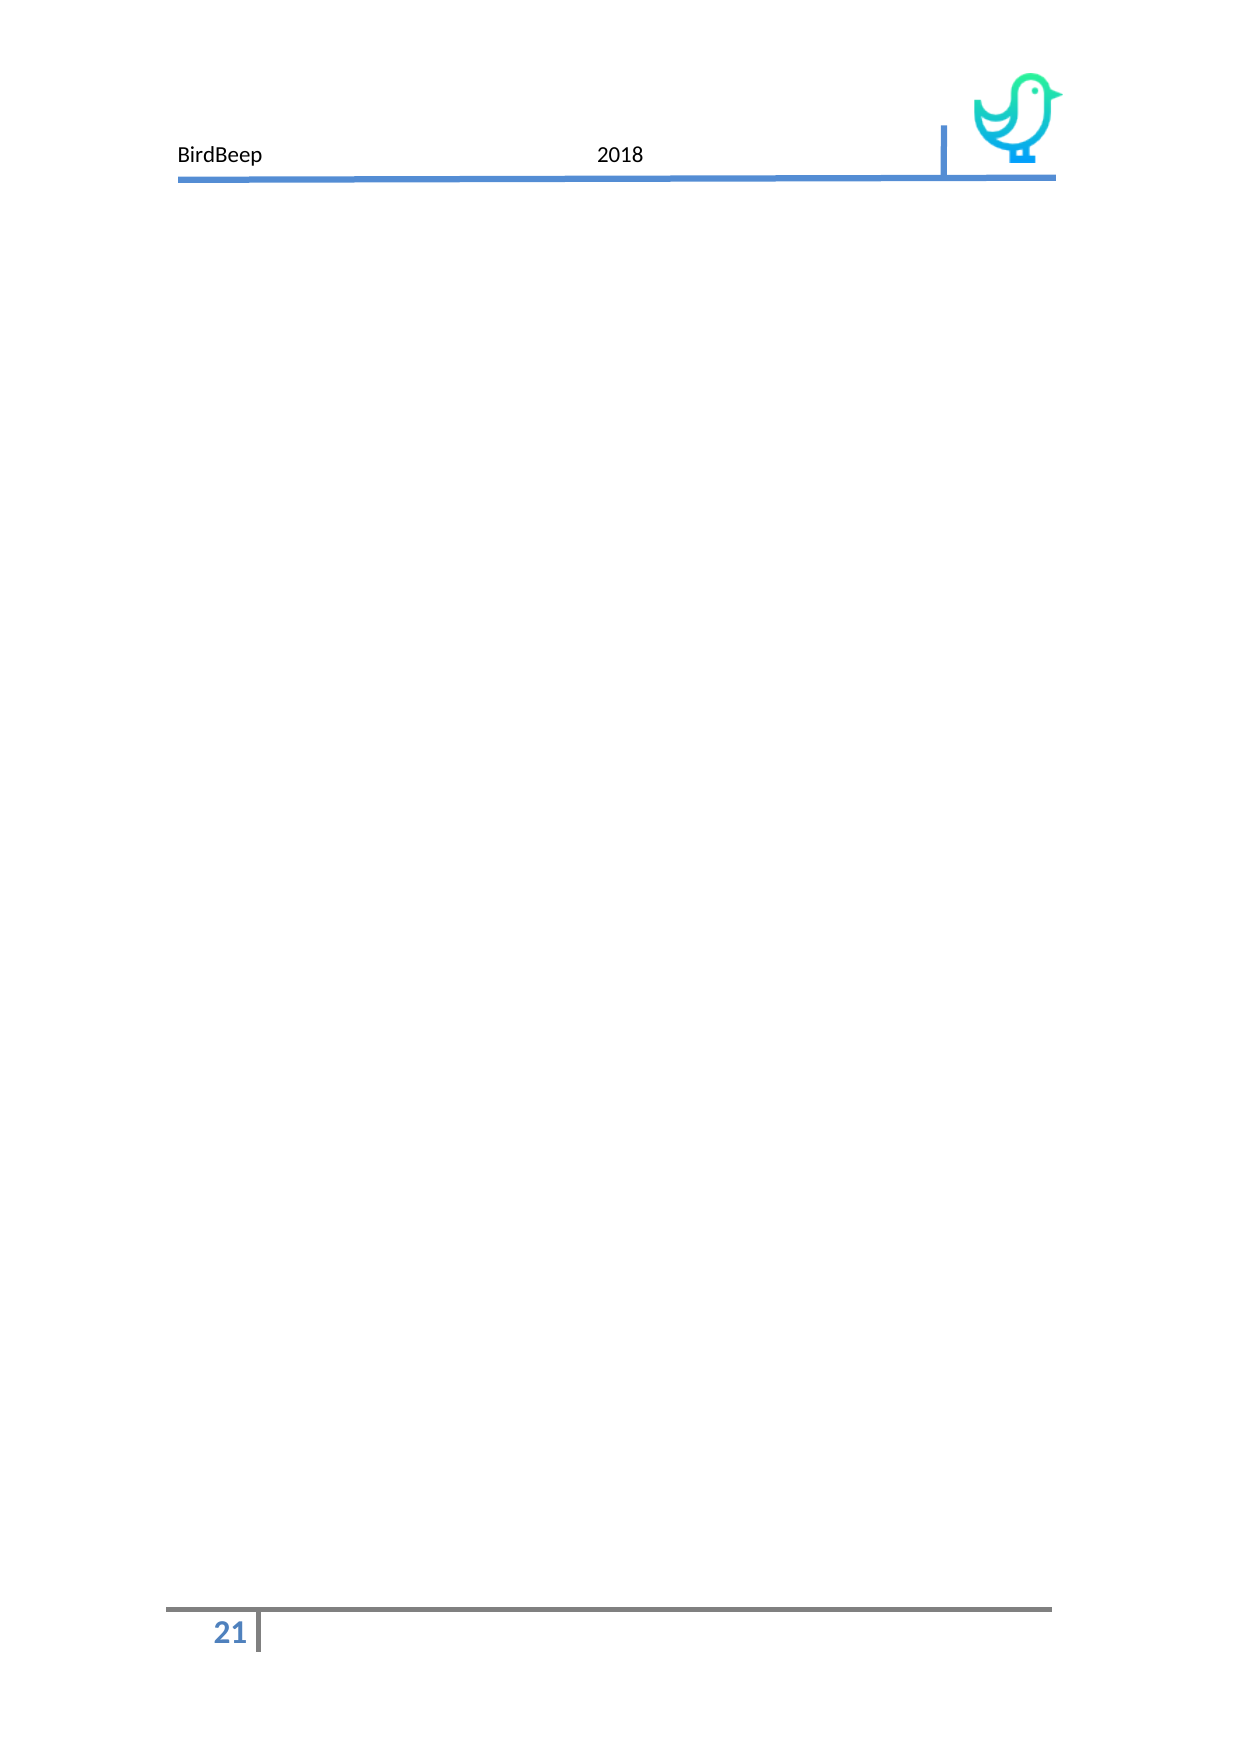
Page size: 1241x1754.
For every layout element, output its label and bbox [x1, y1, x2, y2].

picture [974, 73, 1063, 163]
